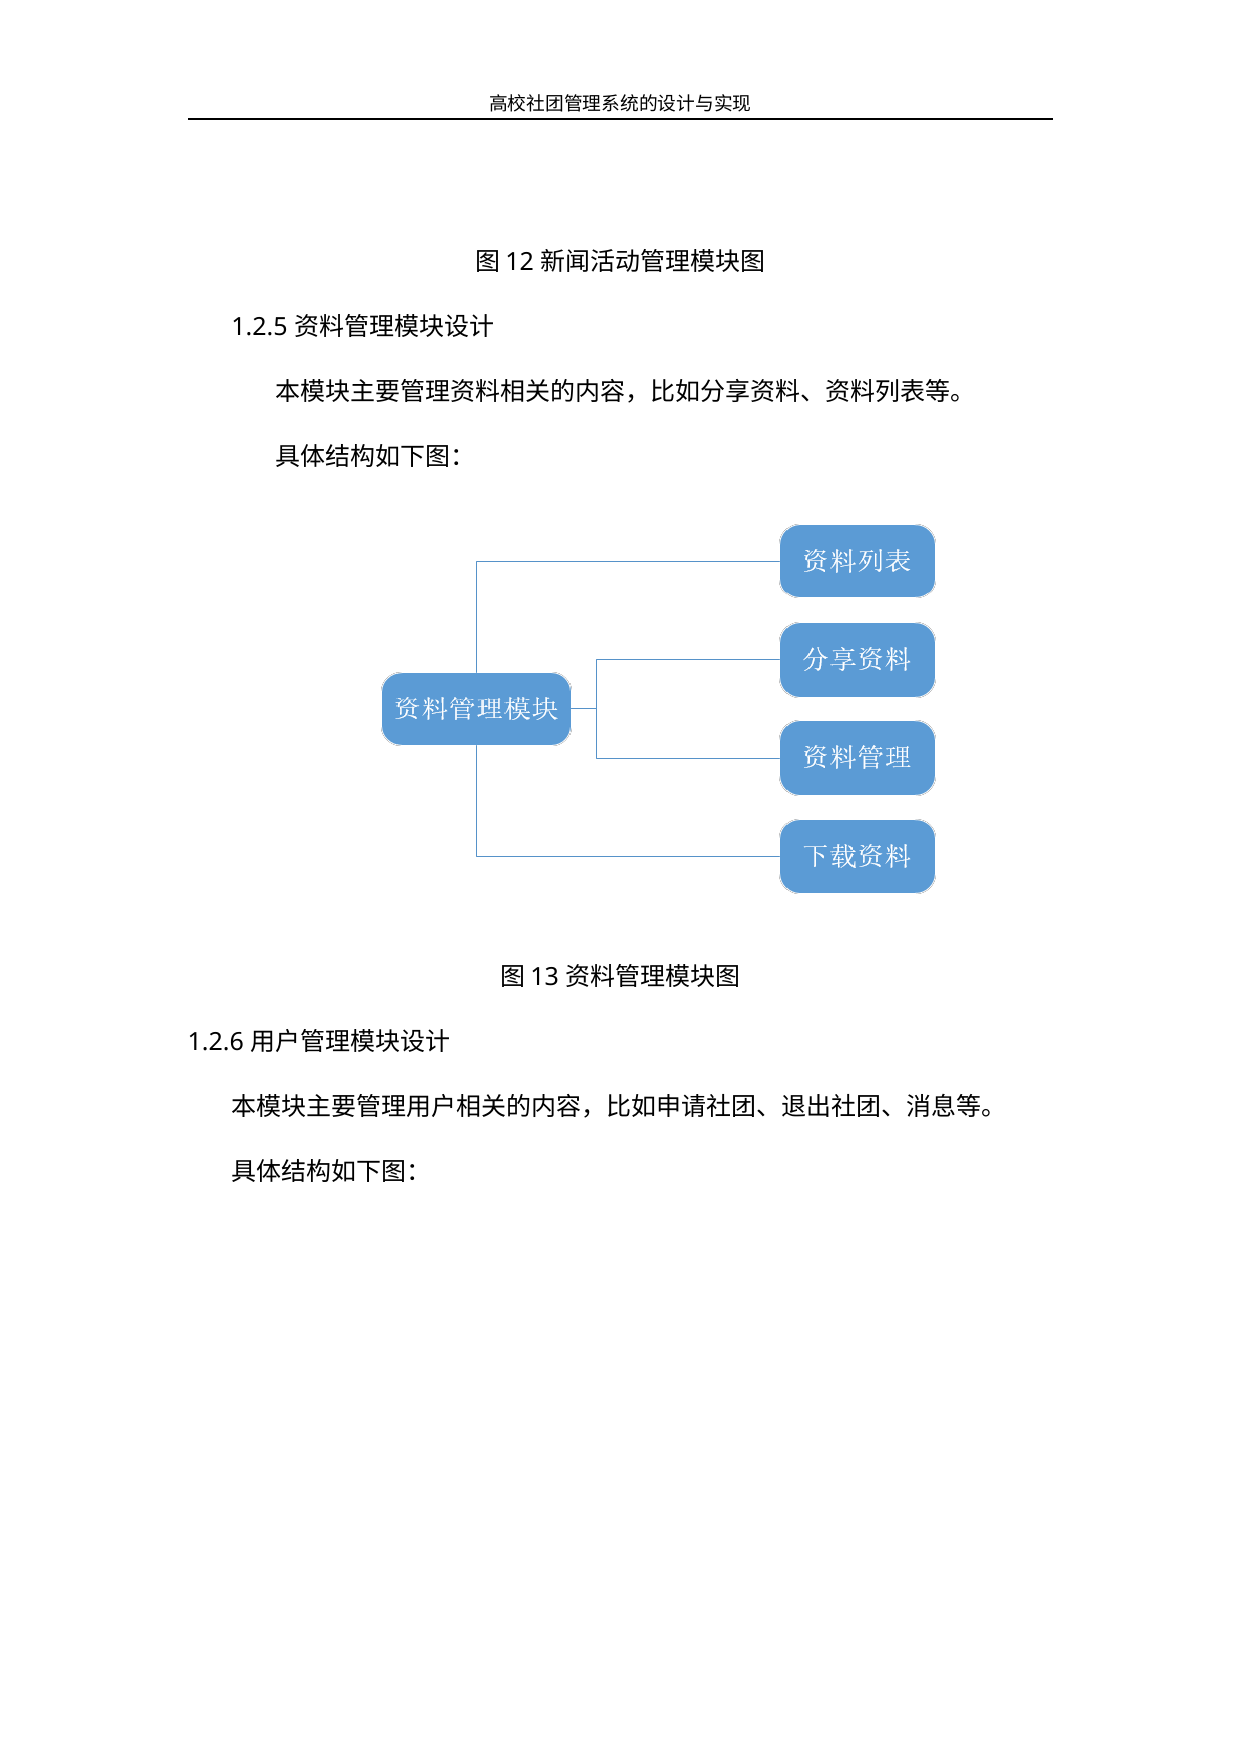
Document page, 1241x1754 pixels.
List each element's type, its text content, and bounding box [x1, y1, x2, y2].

text 本模块主要管理用户相关的内容，比如申请社团、退出社团、消息等。 [187, 1072, 1053, 1137]
picture [332, 487, 983, 913]
text 具体结构如下图： [187, 1137, 1053, 1202]
text 图12 新闻活动管理模块图 [187, 227, 1053, 292]
text 具体结构如下图： [187, 422, 1053, 487]
text 1.2.6 用户管理模块设计 [187, 1007, 1053, 1072]
text 1.2.5 资料管理模块设计 [187, 292, 1053, 357]
text 图13 资料管理模块图 [187, 942, 1053, 1007]
text 本模块主要管理资料相关的内容，比如分享资料、资料列表等。 [187, 357, 1053, 422]
